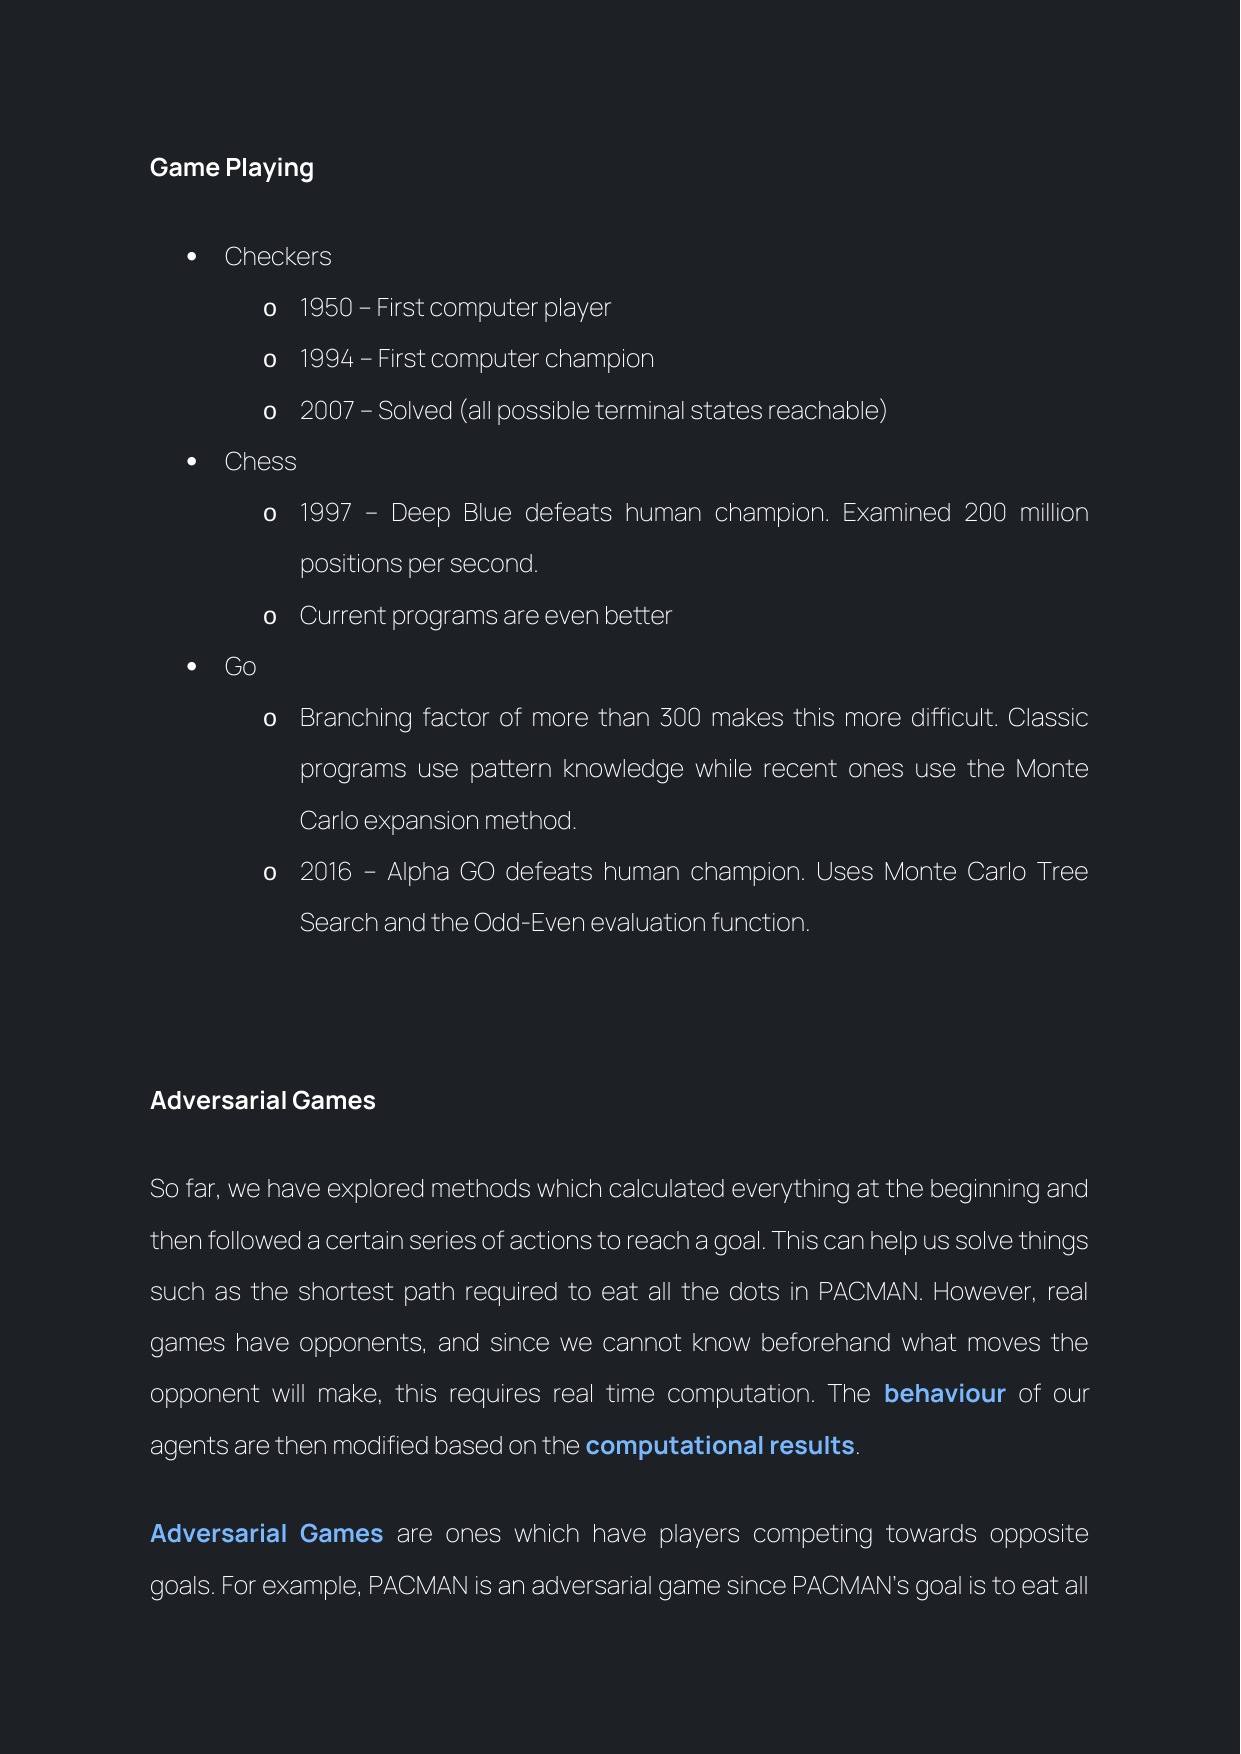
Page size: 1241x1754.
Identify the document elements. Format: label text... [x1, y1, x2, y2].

list 1997 – Deep Blue defeats human champion. Examined 200 million positions per second. [262, 495, 1090, 580]
list 2016 – Alpha GO defeats human champion. Uses Monte Carlo Tree Search and the Odd-Even evaluation function. [262, 854, 1090, 939]
subtitle Game Playing [150, 150, 1090, 184]
subtitle Adversarial Games [150, 1082, 1090, 1117]
list 1950 – First computer player [262, 290, 1090, 324]
list Branching factor of more than 300 makes this more difficult. Classic programs use pattern knowledge while recent ones use the Monte Carlo expansion method. [262, 700, 1090, 837]
list Current programs are even better [262, 597, 1090, 632]
list Checkers [187, 239, 1090, 273]
list 1994 – First computer champion [262, 341, 1090, 375]
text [150, 1516, 1090, 1602]
text So far, we have explored methods which calculated everything at the beginning and then followed a certain series of actions to reach a goal. This can help us solve things such as the shortest path required to eat all the dots in PACMAN. However, real games have opponents, and since we cannot know beforehand what moves the opponent will make, this requires real time computation. The behaviour of our agents are then modified based on the computational results. [150, 1171, 1090, 1462]
list Chess [187, 444, 1090, 478]
list Go [187, 649, 1090, 683]
list 2007 – Solved (all possible terminal states reachable) [262, 392, 1090, 427]
